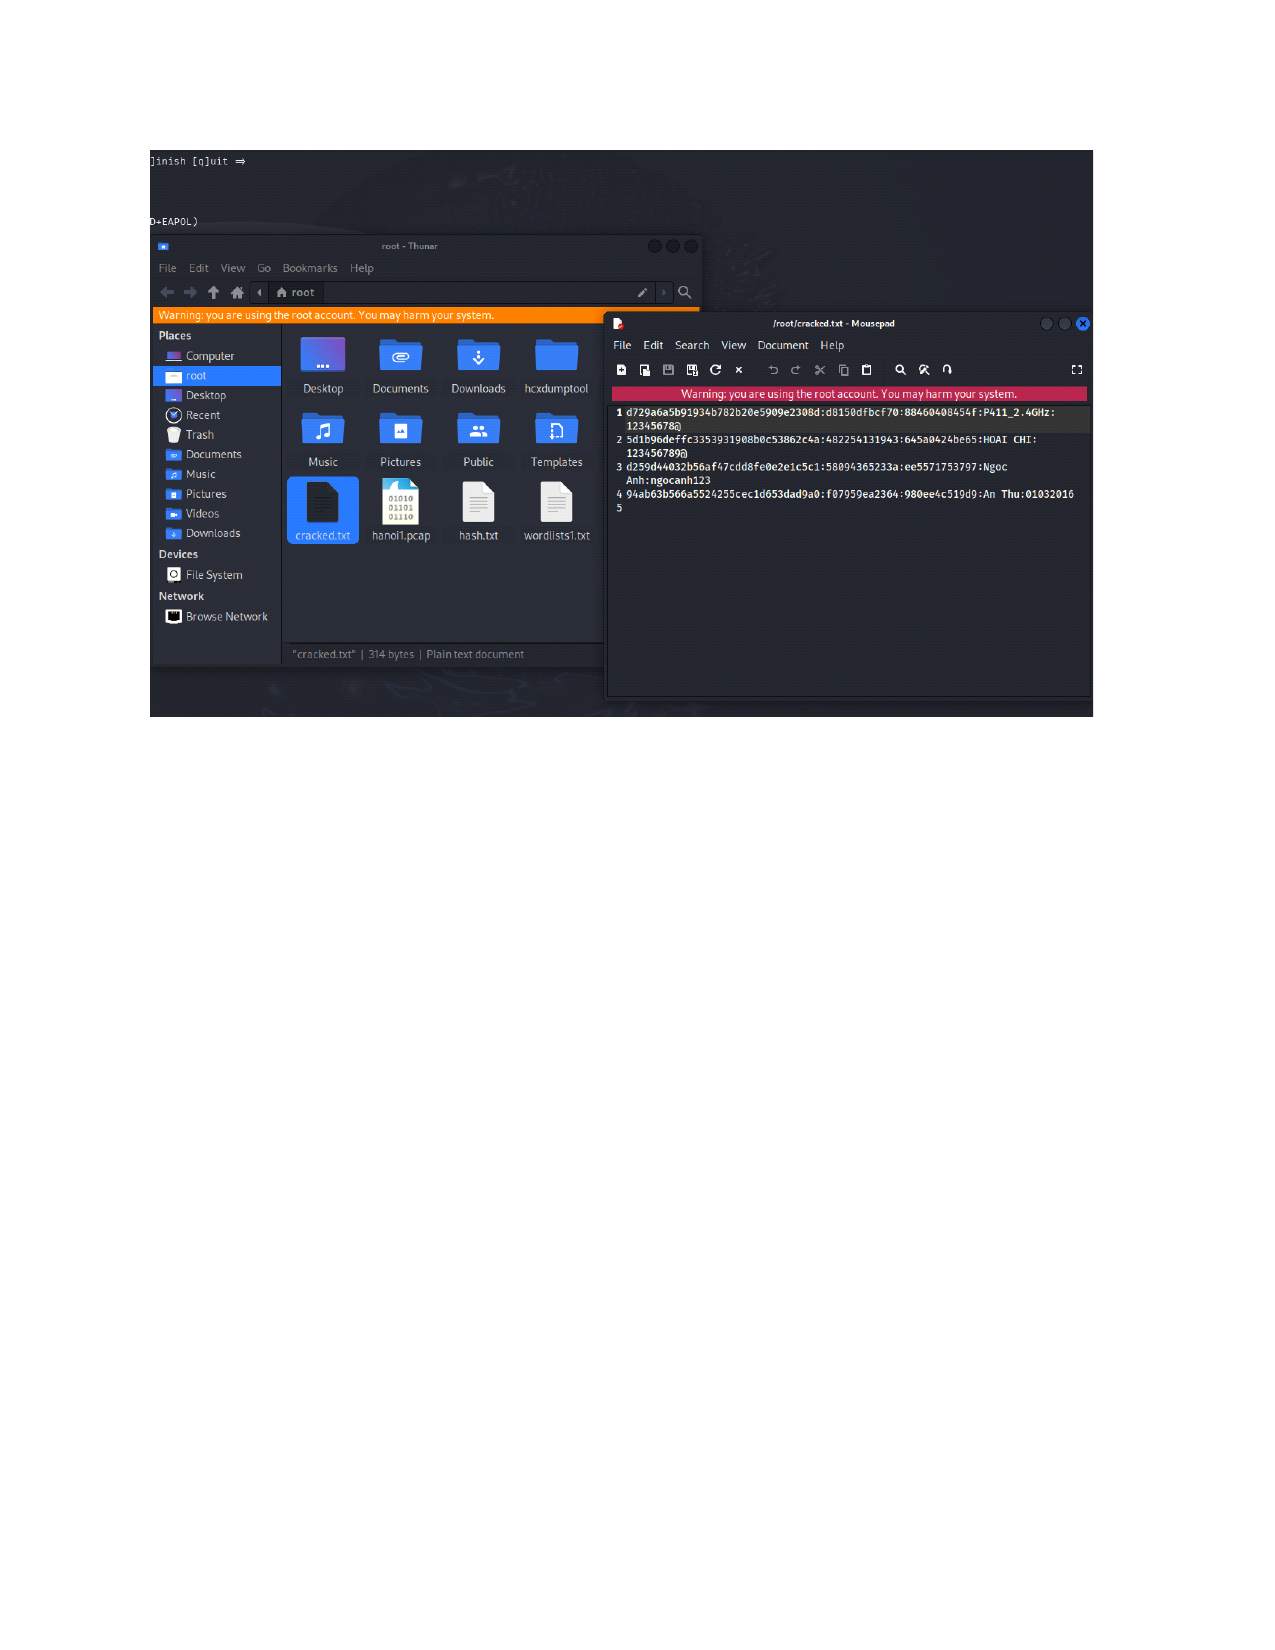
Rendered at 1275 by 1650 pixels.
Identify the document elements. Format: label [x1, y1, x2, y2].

picture [150, 150, 1094, 717]
